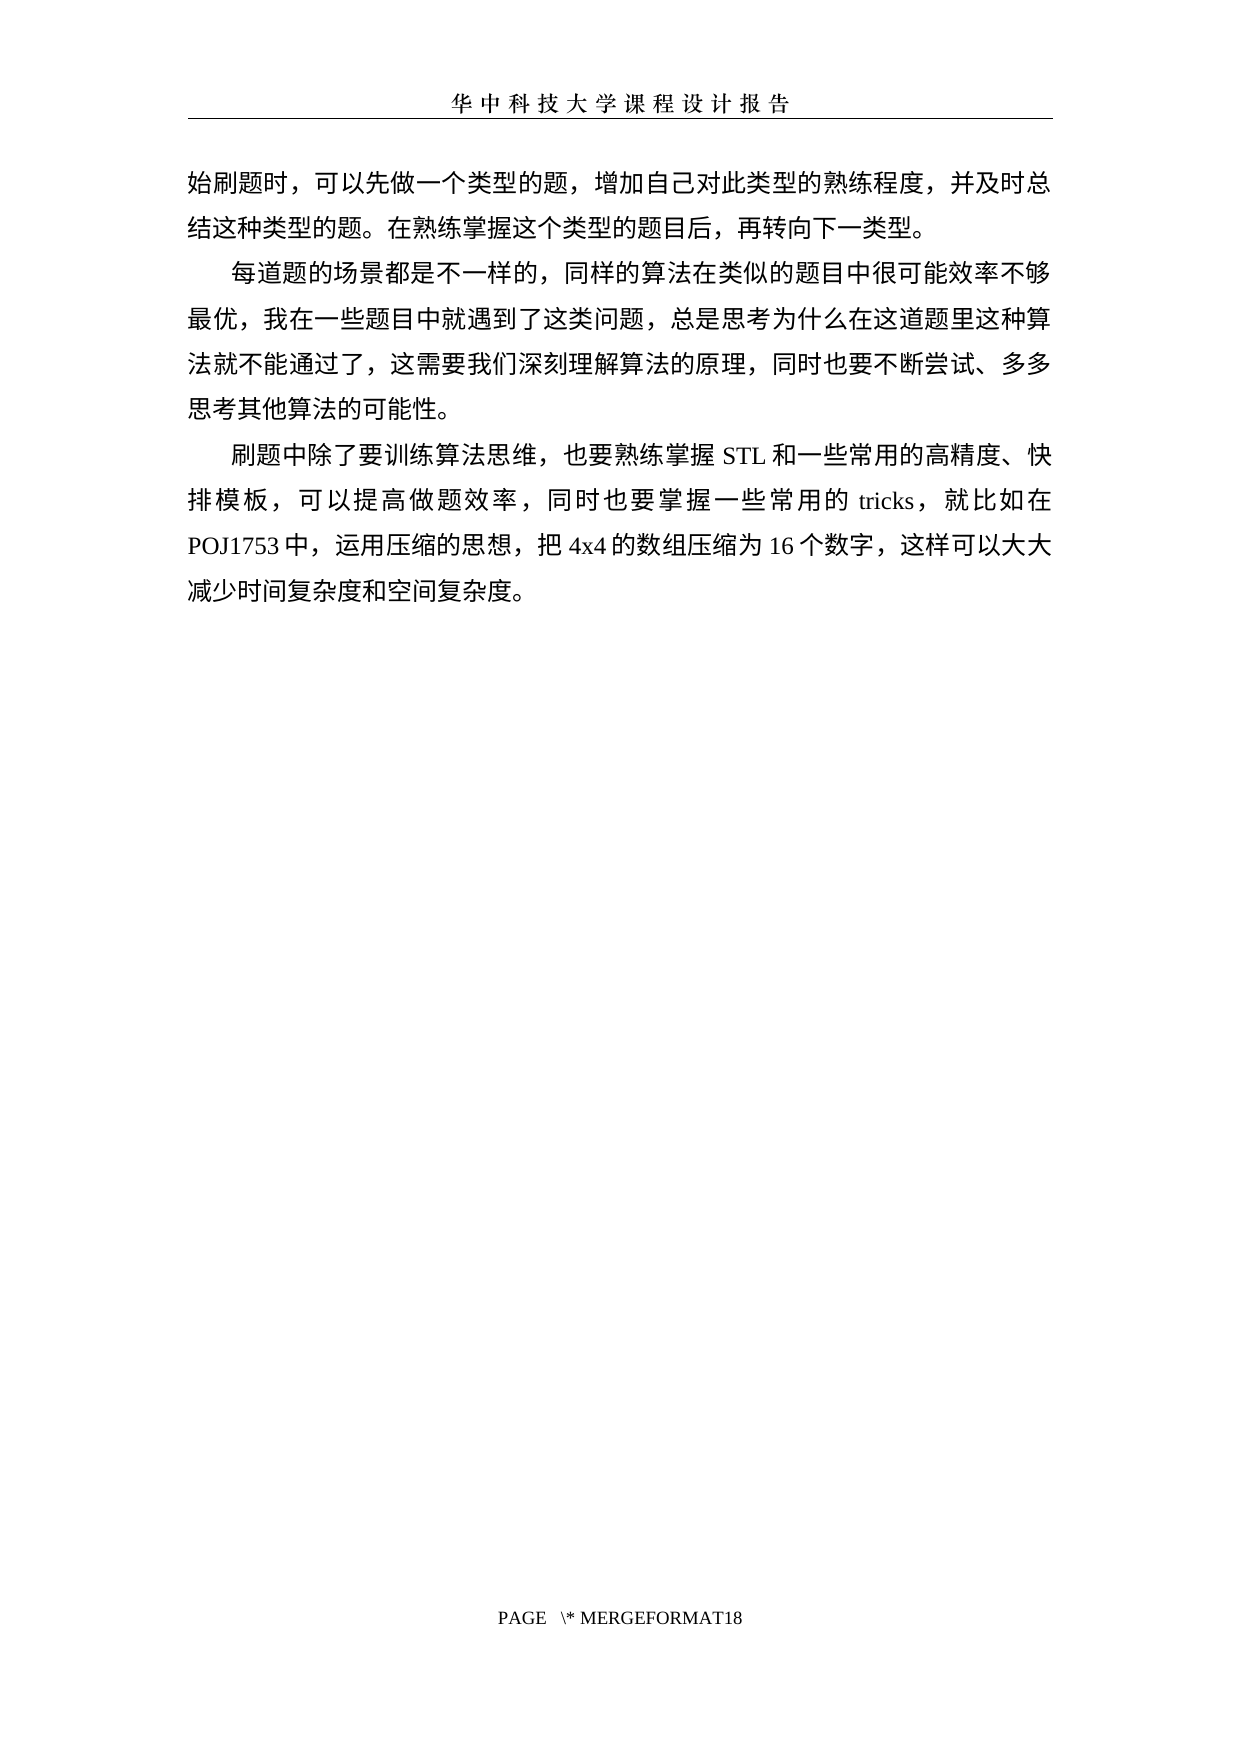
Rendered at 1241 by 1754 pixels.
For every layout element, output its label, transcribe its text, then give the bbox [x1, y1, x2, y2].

text 刷题中除了要训练算法思维，也要熟练掌握STL和一些常用的高精度、快排模板，可以提高做题效率，同时也要掌握一些常用的tricks，就比如在POJ1753中，运用压缩的思想，把4x4的数组压缩为16个数字，这样可以大大减少时间复杂度和空间复杂度。 [187, 435, 1053, 607]
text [187, 163, 1053, 245]
text 每道题的场景都是不一样的，同样的算法在类似的题目中很可能效率不够最优，我在一些题目中就遇到了这类问题，总是思考为什么在这道题里这种算法就不能通过了，这需要我们深刻理解算法的原理，同时也要不断尝试、多多思考其他算法的可能性。 [187, 254, 1053, 426]
